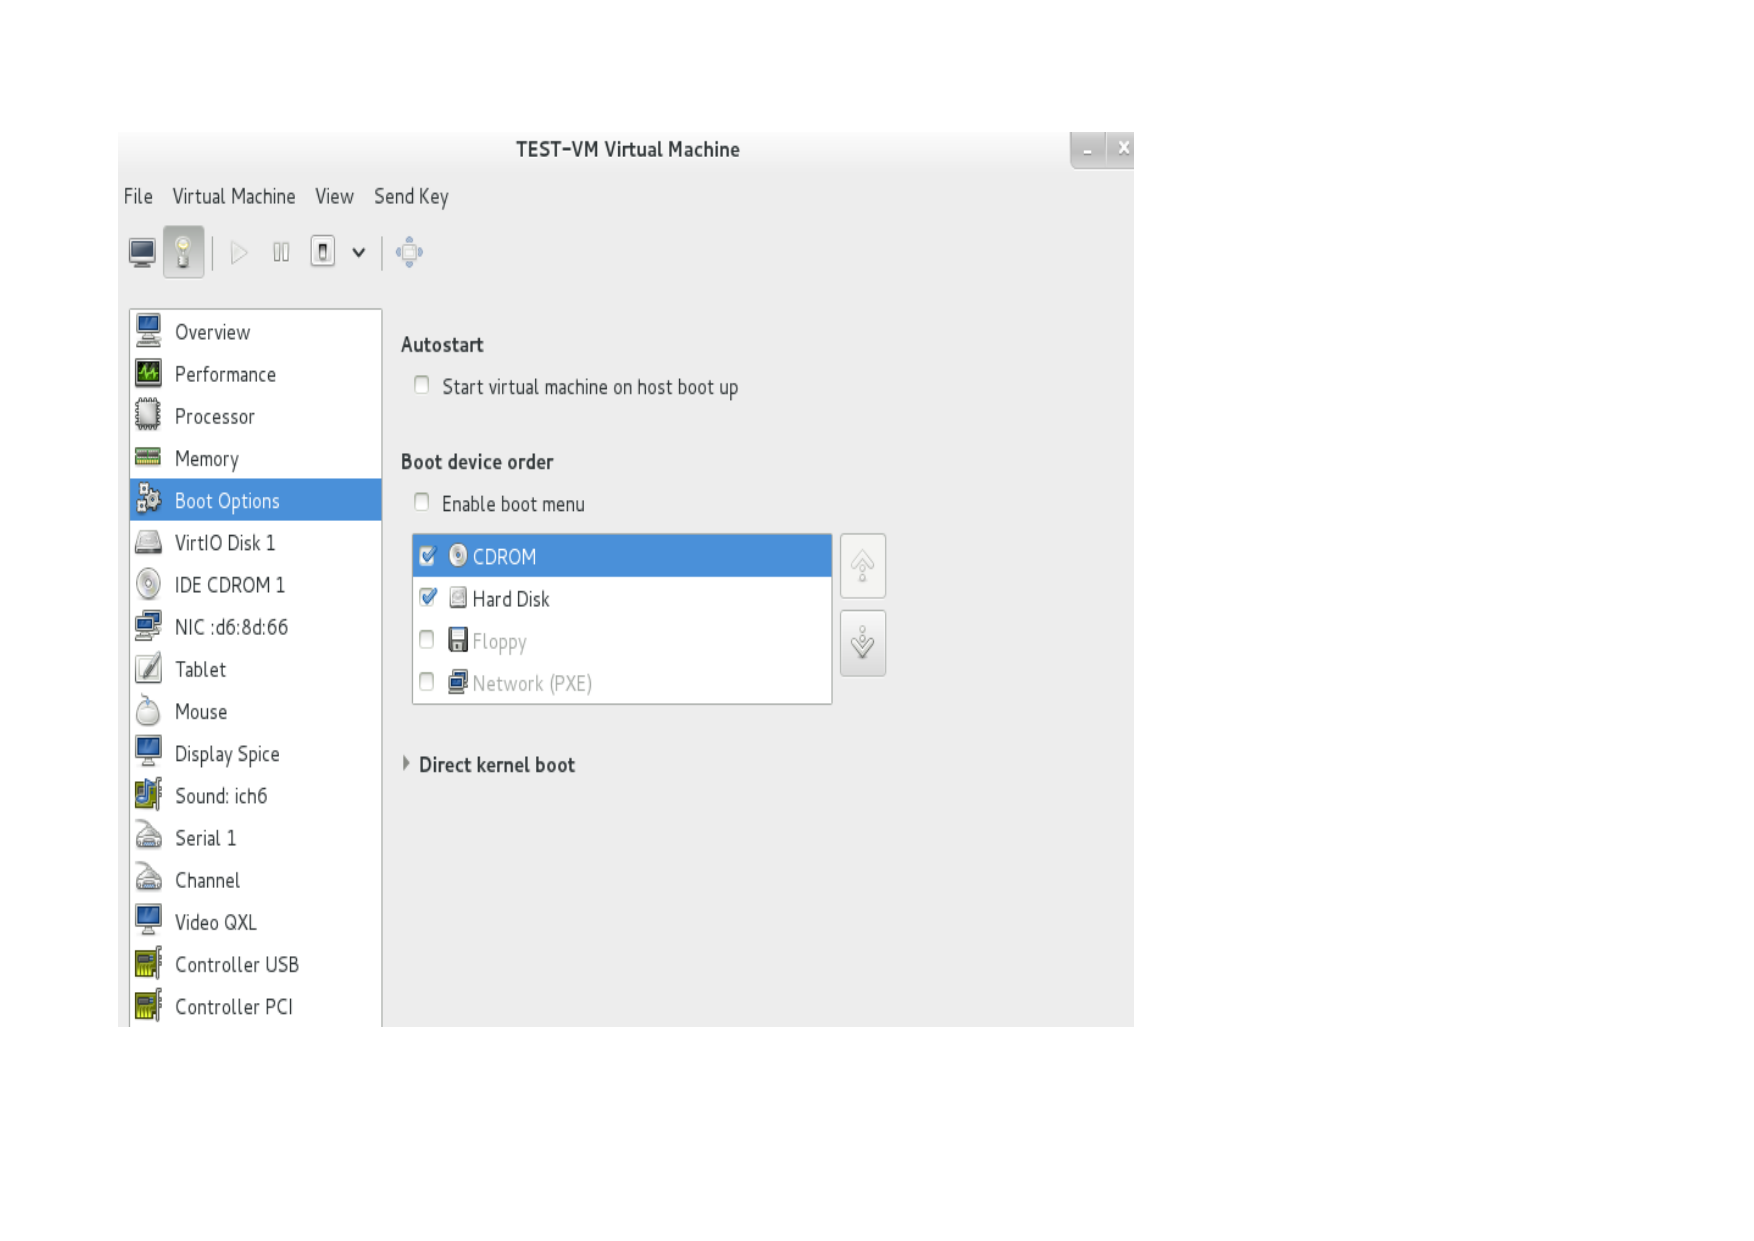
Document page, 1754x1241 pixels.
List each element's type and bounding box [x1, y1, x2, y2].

picture [118, 132, 1134, 1027]
